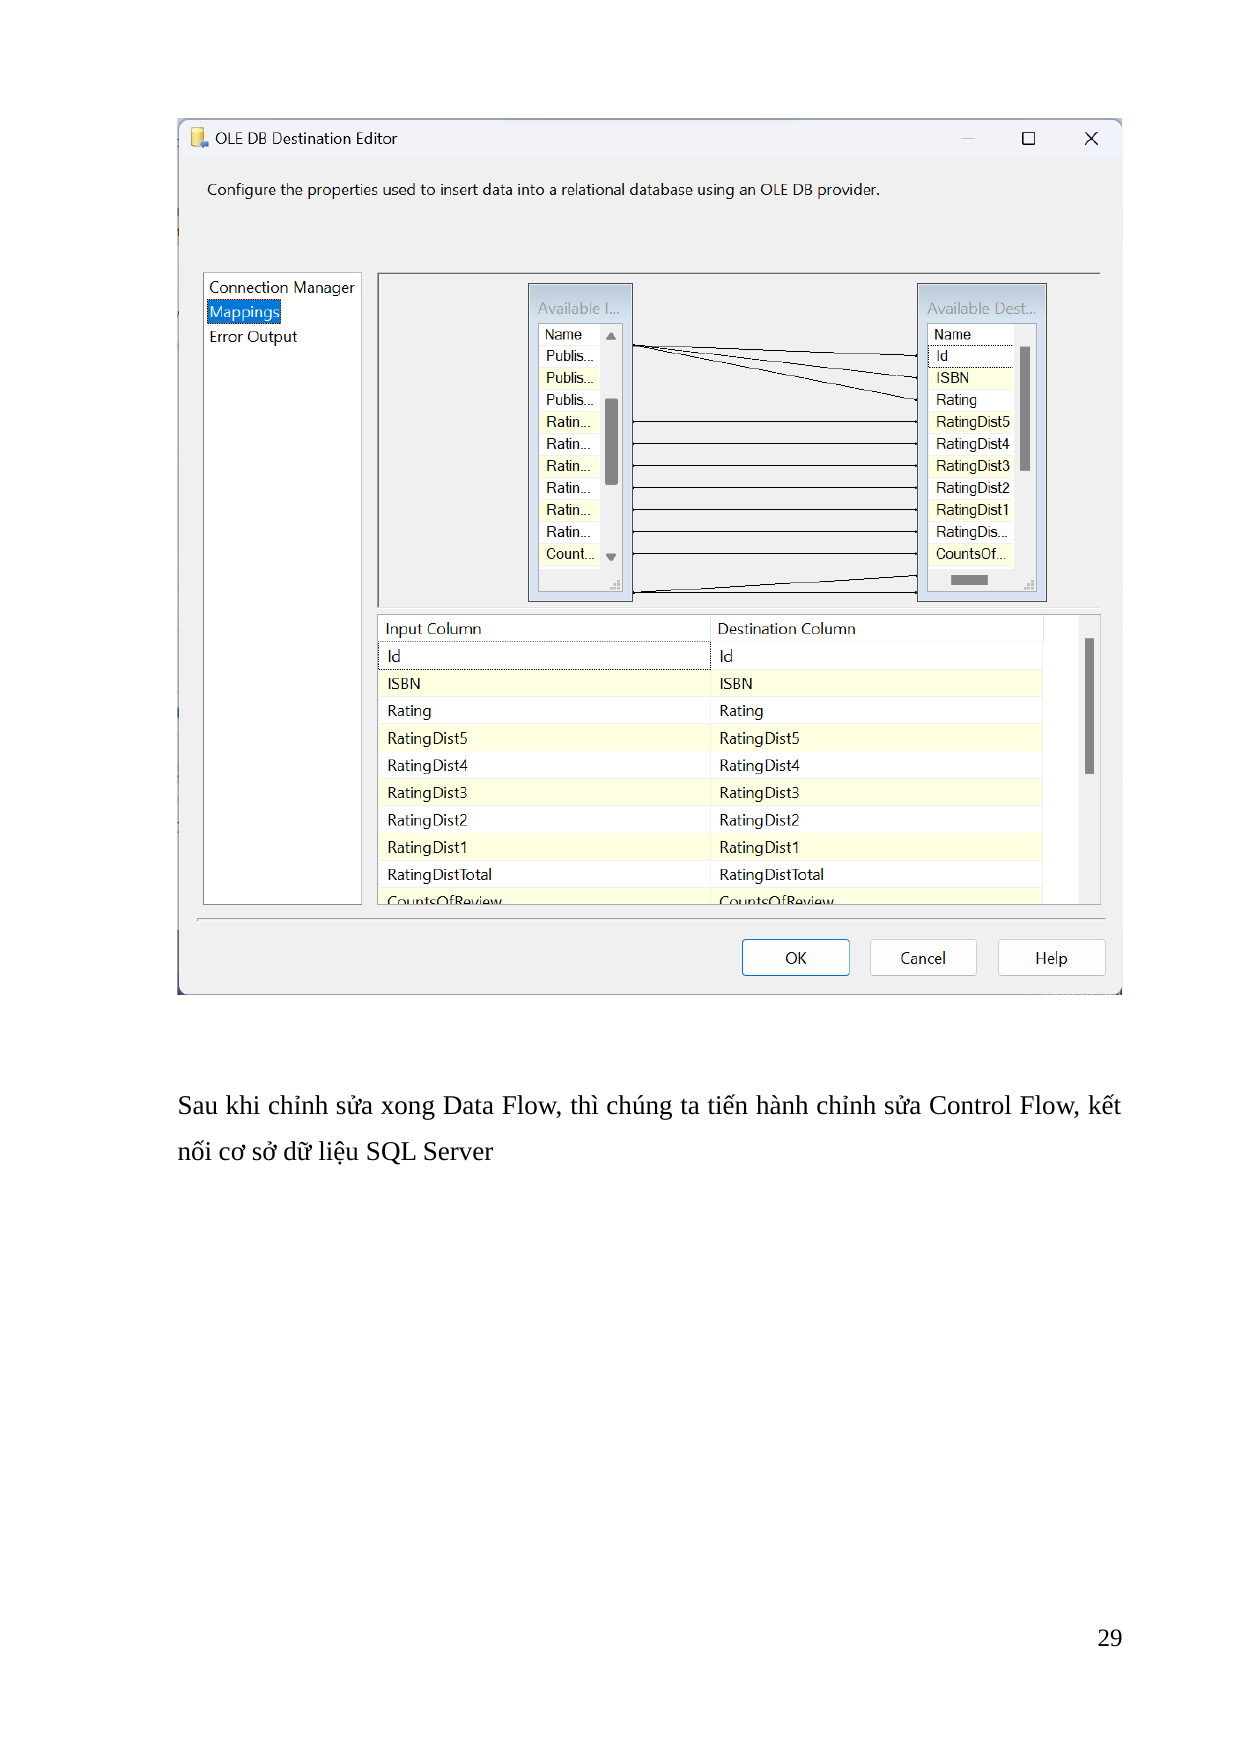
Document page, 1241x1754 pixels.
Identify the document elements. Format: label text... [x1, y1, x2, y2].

picture [177, 118, 1123, 995]
text Sau khi chỉnh sửa xong Data Flow, thì chúng ta tiến hành chỉnh sửa Control Flow, kết nối cơ sở dữ liệu SQL Server [177, 1089, 1122, 1167]
